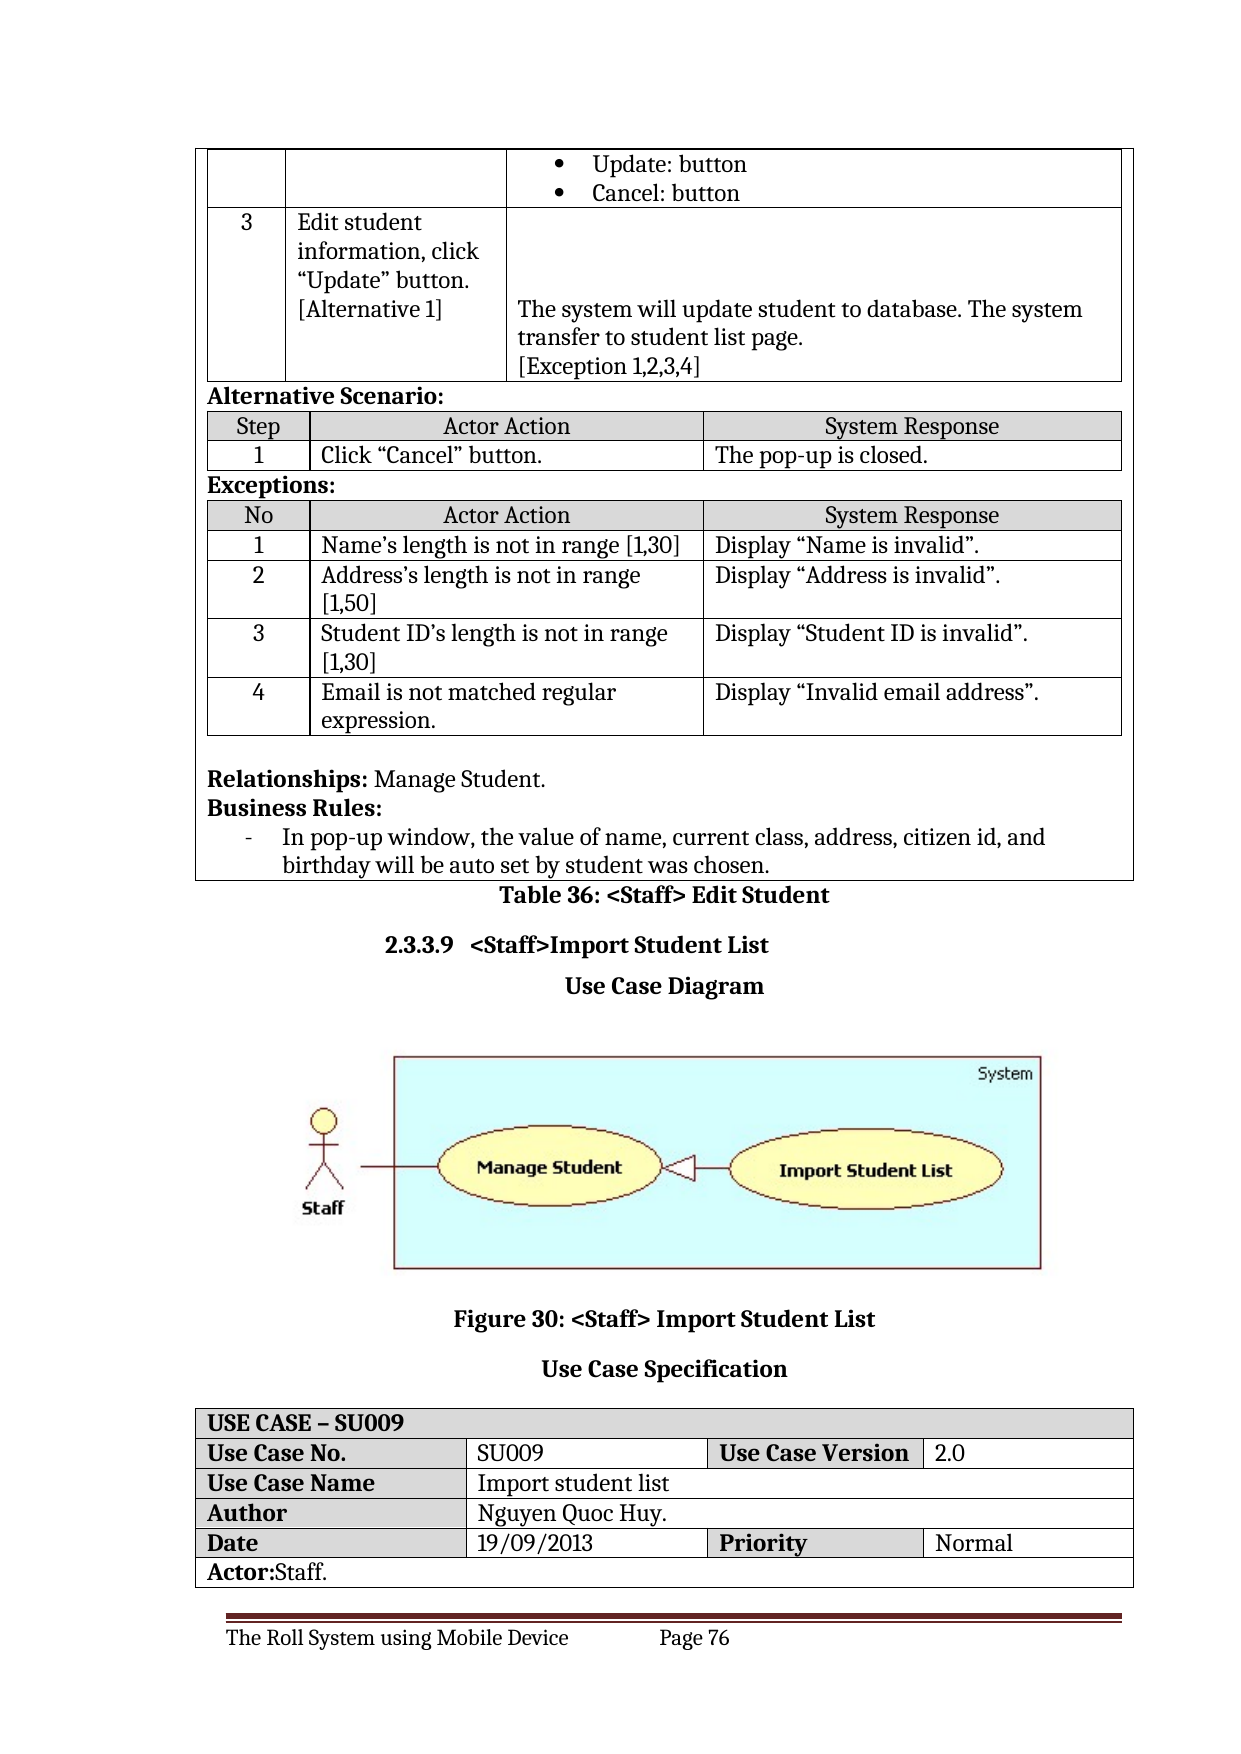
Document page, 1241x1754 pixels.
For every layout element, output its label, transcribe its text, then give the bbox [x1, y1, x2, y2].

table_cell Priority [708, 1529, 923, 1557]
picture [256, 1025, 1073, 1301]
table_cell Nguyen Quoc Huy. [467, 1499, 1133, 1527]
text Figure 30: <Staff> Import Student List [207, 1305, 1122, 1334]
subtitle Use Case Specification [207, 1354, 1122, 1383]
table_cell SU009 [467, 1439, 707, 1468]
table_cell Use Case Version [708, 1439, 923, 1468]
table_cell Use Case Name [196, 1469, 466, 1498]
subtitle Use Case Diagram [207, 972, 1122, 1001]
subtitle <Staff>Import Student List [385, 931, 1122, 959]
table_cell 2.0 [924, 1439, 1133, 1468]
table_cell Author [196, 1499, 466, 1527]
table_cell Use Case No. [196, 1439, 466, 1468]
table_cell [196, 149, 1133, 880]
table_cell Normal [924, 1529, 1133, 1557]
table_cell 19/09/2013 [467, 1529, 707, 1557]
table_cell Import student list [467, 1469, 1133, 1498]
text Table 36: <Staff> Edit Student [207, 881, 1122, 910]
table_cell Date [196, 1529, 466, 1557]
table_header USE CASE – SU009 [196, 1409, 1133, 1438]
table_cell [196, 1558, 1133, 1587]
